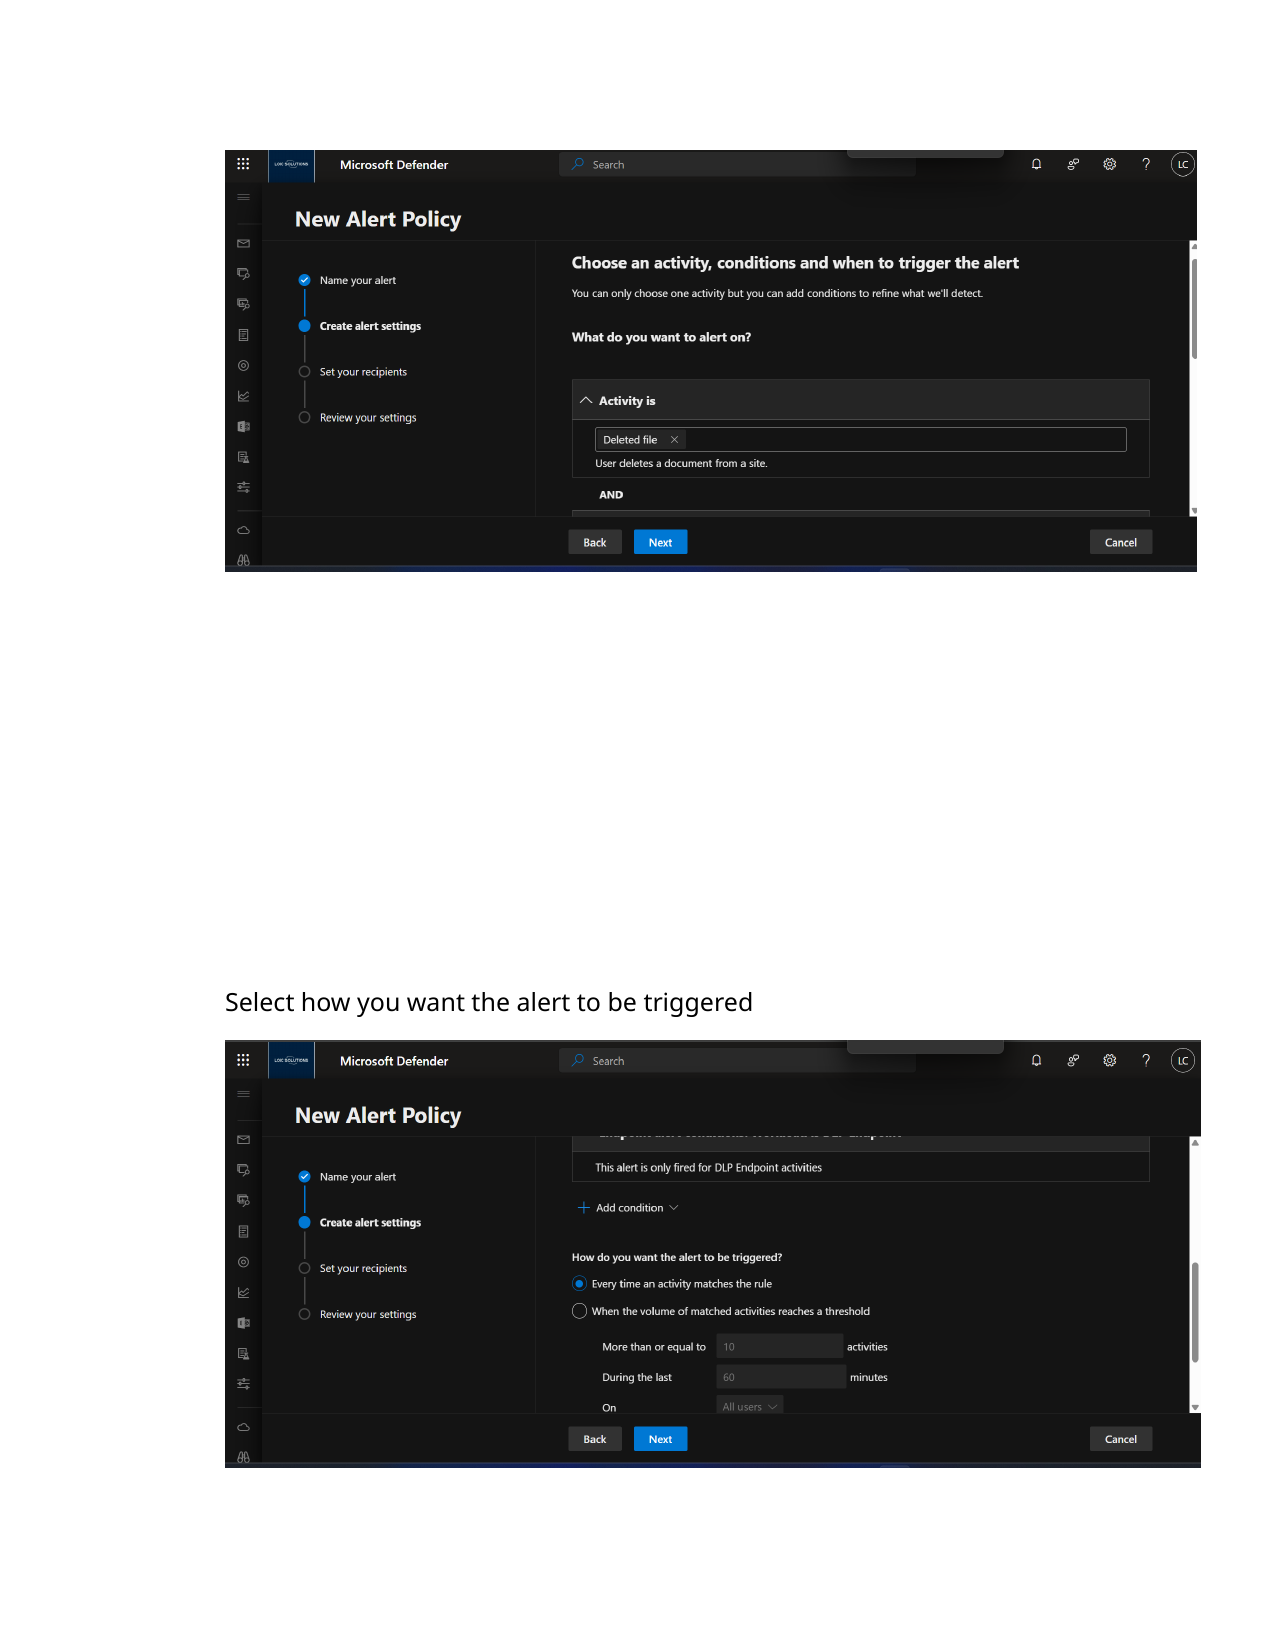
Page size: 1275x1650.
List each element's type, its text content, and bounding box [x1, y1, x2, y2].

picture [225, 150, 1197, 572]
picture [225, 1040, 1200, 1468]
text Select how you want the alert to be triggered [225, 984, 1125, 1018]
